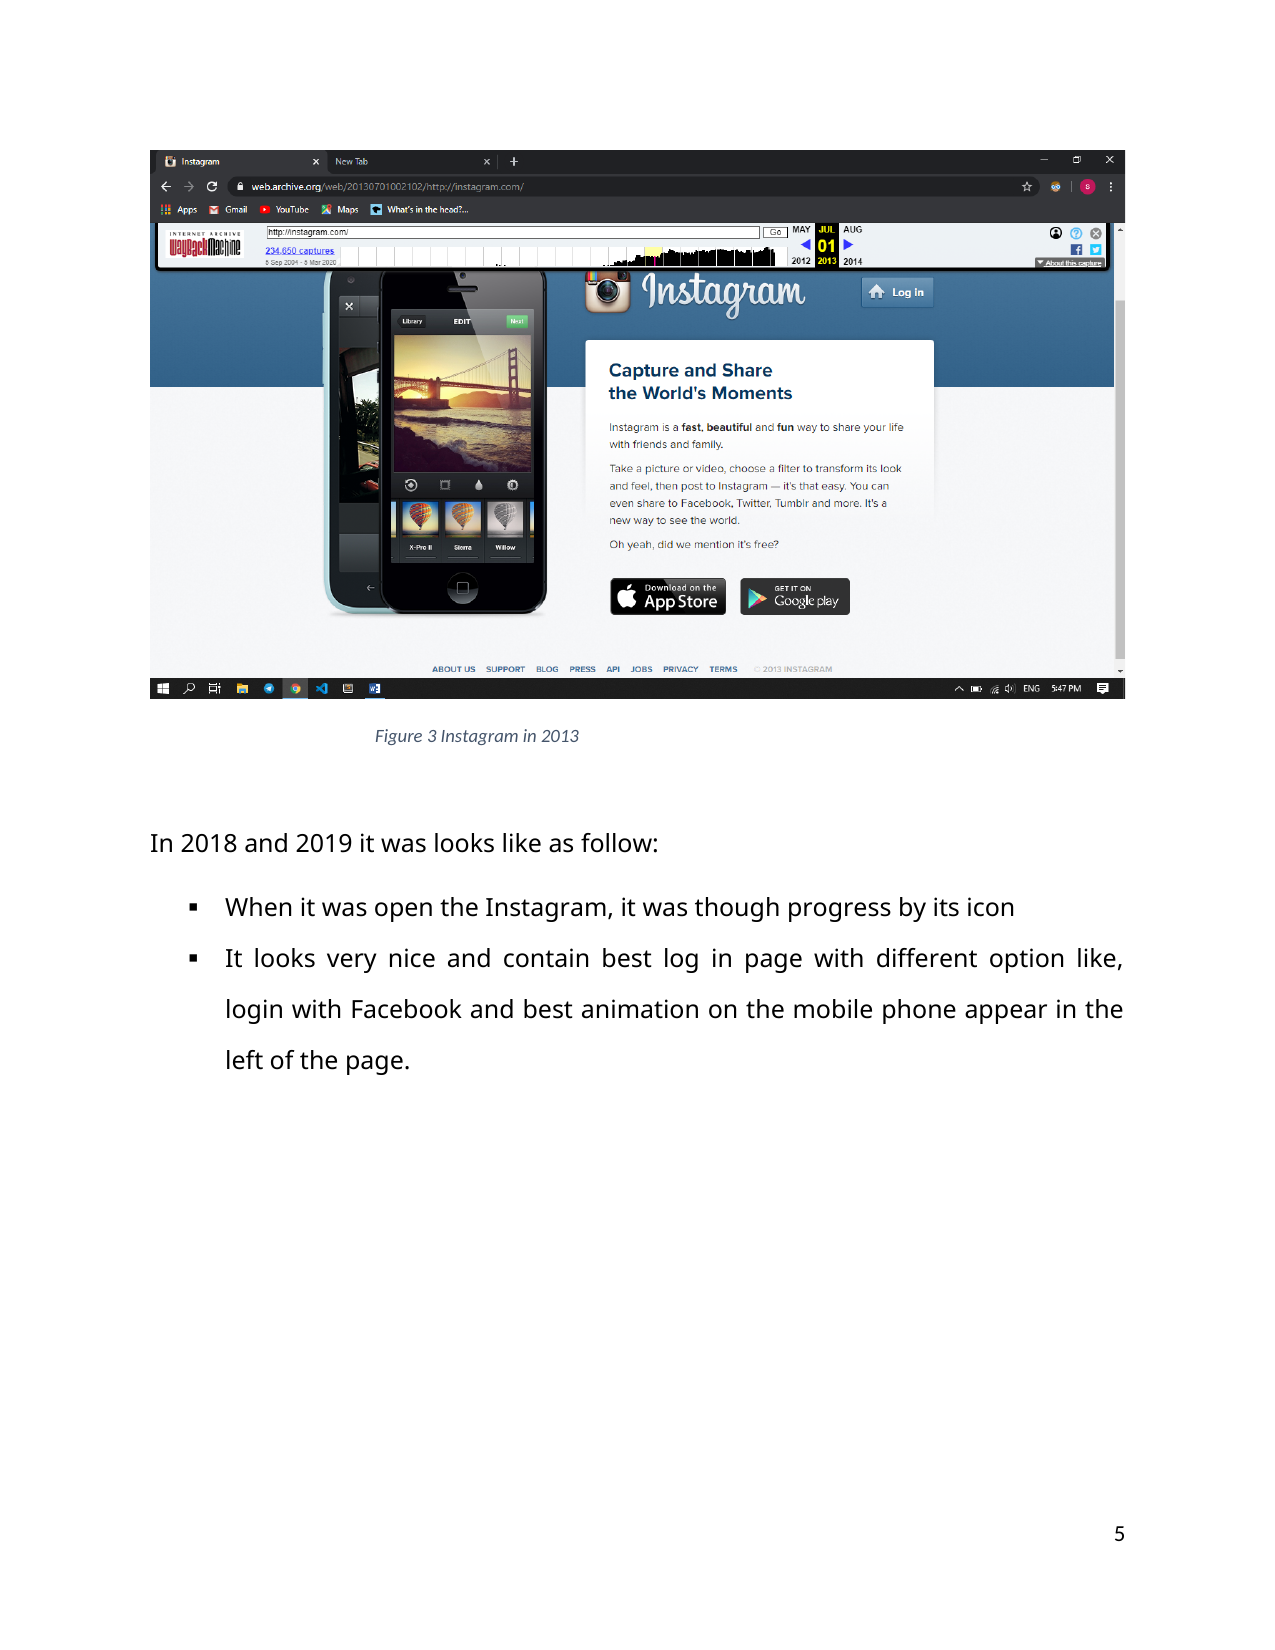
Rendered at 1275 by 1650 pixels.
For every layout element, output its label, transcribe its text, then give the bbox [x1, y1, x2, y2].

text In 2018 and 2019 it was looks like as follow: [150, 826, 1125, 860]
picture [150, 150, 1125, 699]
list It looks very nice and contain best log in page with different option like, login with Facebook and best animation on the mobile phone appear in the left of the page. [187, 940, 1125, 1077]
list When it was open the Instagram, it was though progress by its icon [187, 889, 1125, 923]
